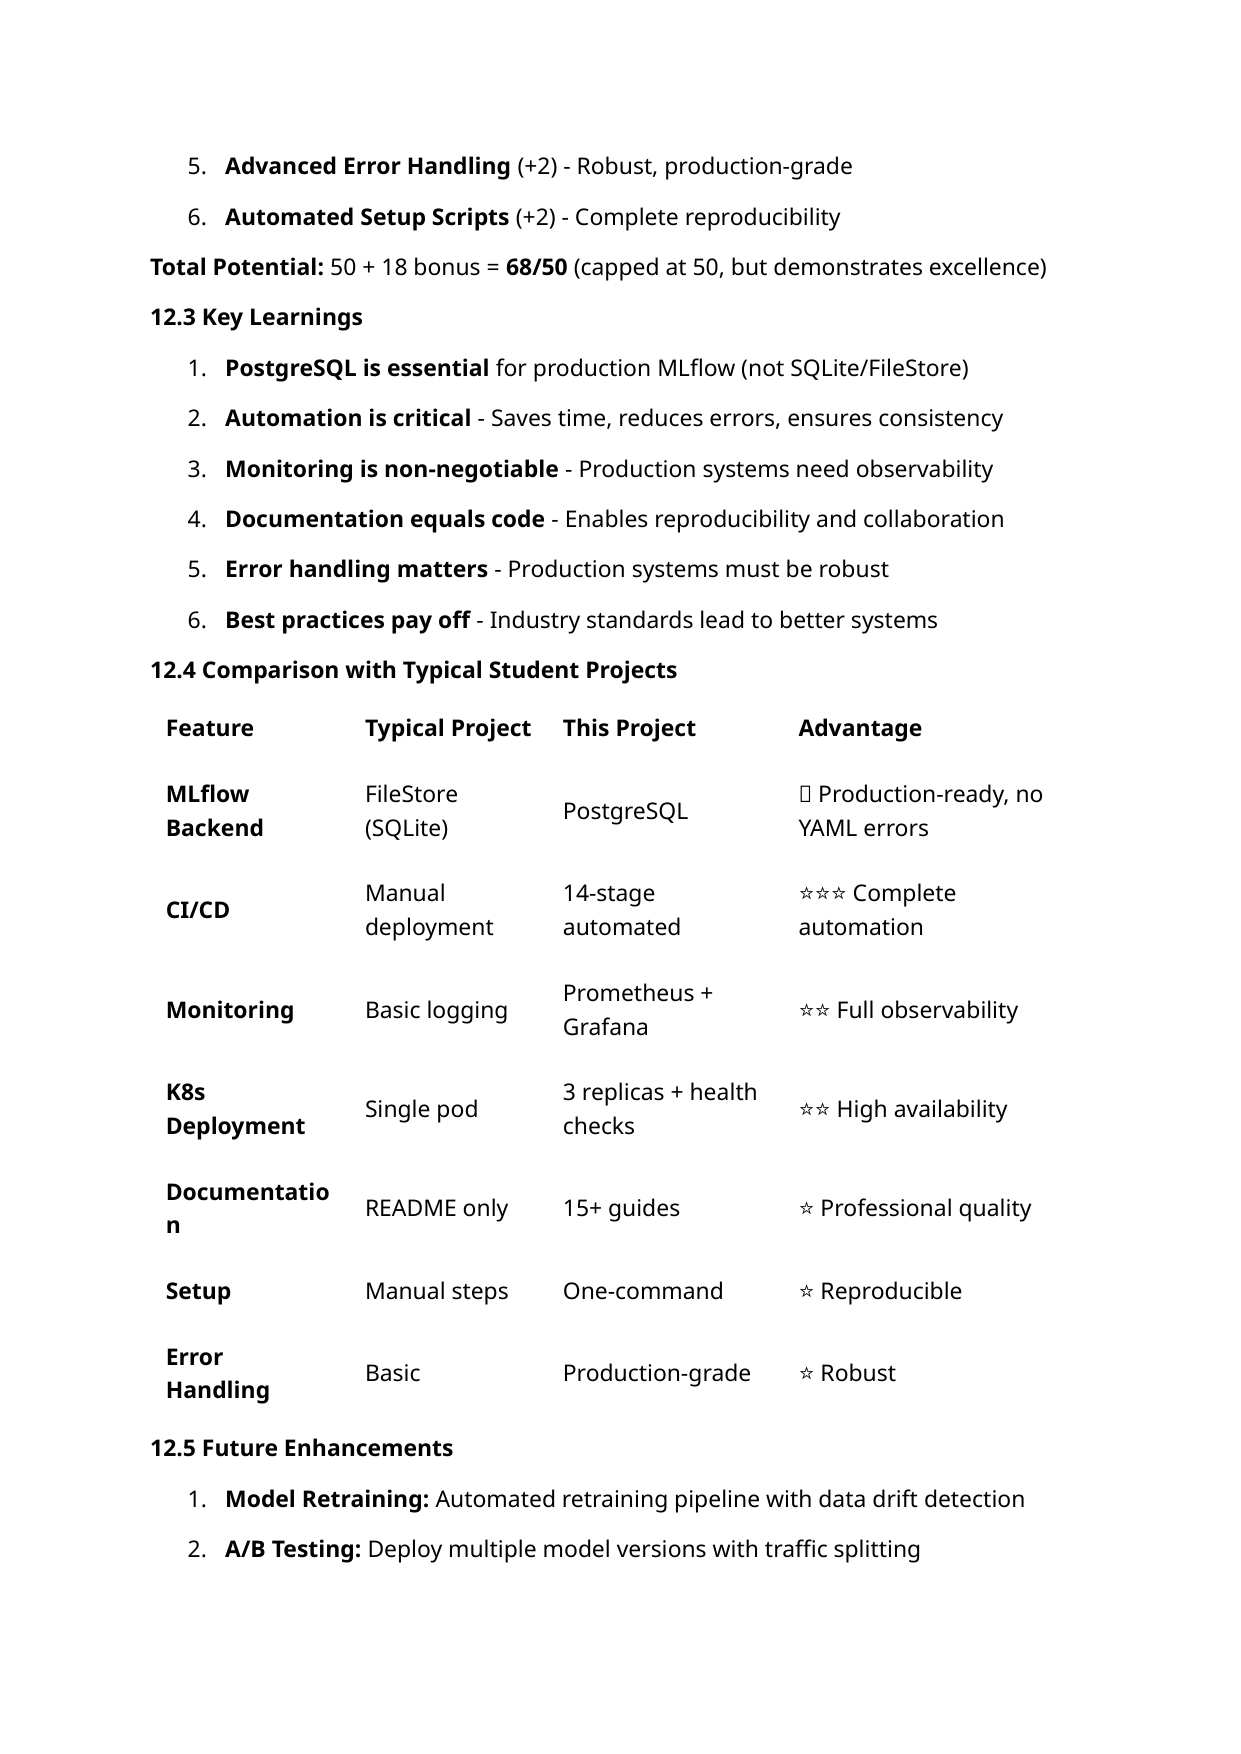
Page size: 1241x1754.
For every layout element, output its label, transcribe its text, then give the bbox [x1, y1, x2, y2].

table_cell 3 replicas + health checks [547, 1068, 783, 1168]
table_cell ⭐⭐ Full observability [783, 969, 1090, 1068]
table_cell 15+ guides [547, 1168, 783, 1267]
table_cell Manual deployment [349, 870, 547, 969]
table_cell Production-grade [547, 1333, 783, 1432]
table_cell K8s Deployment [150, 1068, 349, 1168]
table_header This Project [547, 705, 783, 770]
list Documentation equals code - Enables reproducibility and collaboration [187, 503, 1090, 534]
table_cell ⭐ Robust [783, 1333, 1090, 1432]
list Model Retraining: Automated retraining pipeline with data drift detection [187, 1482, 1090, 1514]
list Automated Setup Scripts (+2) - Complete reproducibility [187, 200, 1090, 232]
table_cell PostgreSQL [547, 770, 783, 869]
table_cell MLflow Backend [150, 770, 349, 869]
table_cell ✅ Production-ready, no YAML errors [783, 770, 1090, 869]
table_cell 14-stage automated [547, 870, 783, 969]
text 12.4 Comparison with Typical Student Projects [150, 654, 1090, 685]
table_cell ⭐⭐⭐ Complete automation [783, 870, 1090, 969]
list Automation is critical - Saves time, reduces errors, ensures consistency [187, 402, 1090, 433]
table_cell CI/CD [150, 870, 349, 969]
list Best practices pay off - Industry standards lead to better systems [187, 604, 1090, 635]
table_cell ⭐ Professional quality [783, 1168, 1090, 1267]
table_cell Documentation [150, 1168, 349, 1267]
table_cell ⭐ Reproducible [783, 1267, 1090, 1333]
text 12.5 Future Enhancements [150, 1432, 1090, 1463]
table_cell FileStore (SQLite) [349, 770, 547, 869]
list PostgreSQL is essential for production MLflow (not SQLite/FileStore) [187, 352, 1090, 383]
list Advanced Error Handling (+2) - Robust, production-grade [187, 150, 1090, 181]
list Monitoring is non-negotiable - Production systems need observability [187, 452, 1090, 484]
table_cell Single pod [349, 1068, 547, 1168]
list A/B Testing: Deploy multiple model versions with traffic splitting [187, 1533, 1090, 1564]
table_cell Setup [150, 1267, 349, 1333]
list Error handling matters - Production systems must be robust [187, 553, 1090, 584]
table_header Feature [150, 705, 349, 770]
table_cell Prometheus + Grafana [547, 969, 783, 1068]
table_cell README only [349, 1168, 547, 1267]
table_cell One-command [547, 1267, 783, 1333]
table_header Advantage [783, 705, 1090, 770]
table_cell Basic logging [349, 969, 547, 1068]
table_cell Basic [349, 1333, 547, 1432]
table_cell Monitoring [150, 969, 349, 1068]
table_cell Manual steps [349, 1267, 547, 1333]
table_cell ⭐⭐ High availability [783, 1068, 1090, 1168]
text Total Potential: 50 + 18 bonus = 68/50 (capped at 50, but demonstrates excellence) [150, 251, 1090, 282]
table_header Typical Project [349, 705, 547, 770]
text 12.3 Key Learnings [150, 301, 1090, 332]
table_cell Error Handling [150, 1333, 349, 1432]
